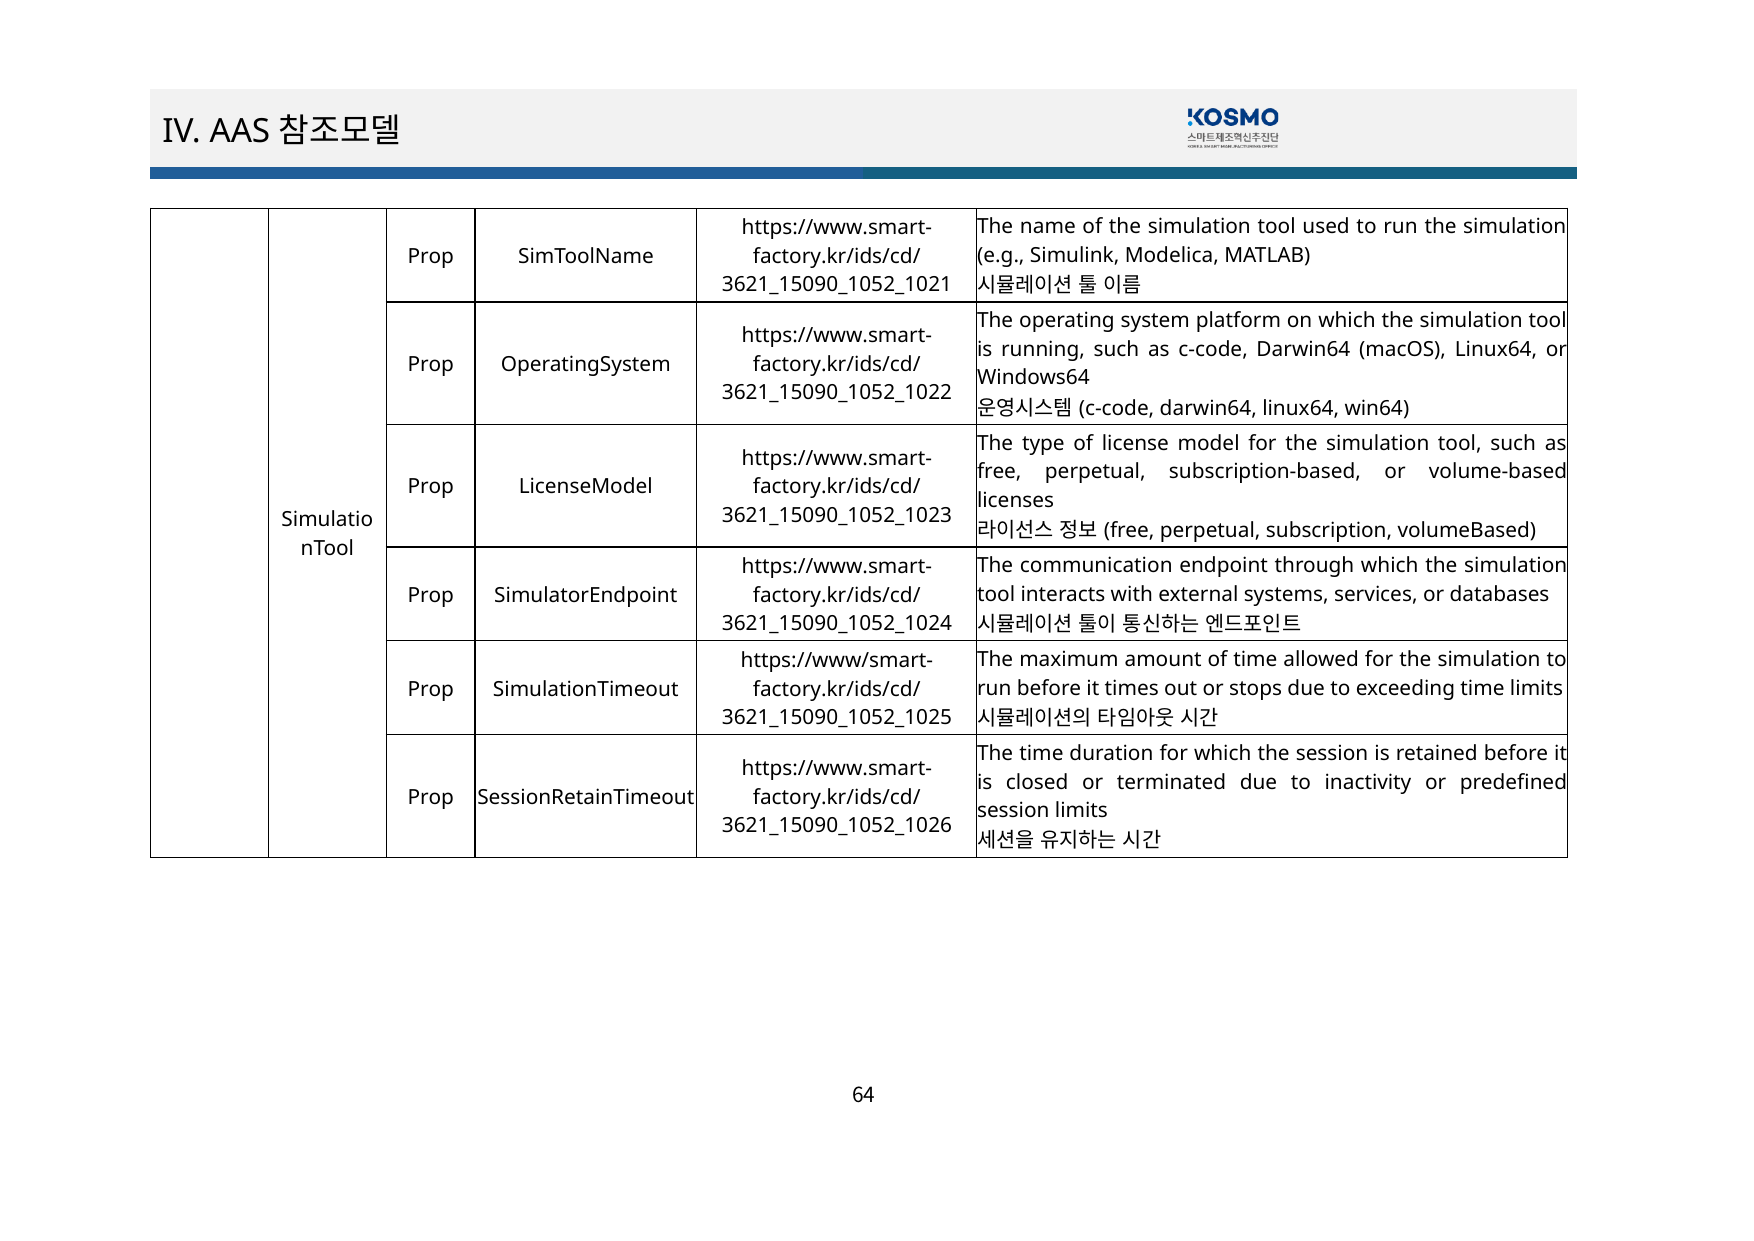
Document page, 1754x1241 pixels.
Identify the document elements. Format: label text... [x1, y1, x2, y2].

table_cell https://www/smart-factory.kr/ids/cd/3621_15090_1052_1025 [697, 641, 976, 734]
table_cell Prop [387, 209, 474, 301]
table_cell https://www.smart-factory.kr/ids/cd/3621_15090_1052_1022 [697, 303, 976, 424]
table_cell The maximum amount of time allowed for the simulation to run before it times out or stops due to exceeding time limits 시뮬레이션의 타임아웃 시간 [977, 641, 1567, 734]
table_cell The operating system platform on which the simulation tool is running, such as c-code, Darwin64 (macOS), Linux64, or Windows64 운영시스템 (c-code, darwin64, linux64, win64) [977, 303, 1567, 424]
picture [1187, 108, 1279, 148]
table_cell SessionRetainTimeout [476, 735, 696, 857]
table_cell SimulationTimeout [476, 641, 696, 734]
table_cell The type of license model for the simulation tool, such as free, perpetual, subscription-based, or volume-based licenses 라이선스 정보 (free, perpetual, subscription, volumeBased) [977, 425, 1567, 546]
table_cell https://www.smart-factory.kr/ids/cd/3621_15090_1052_1026 [697, 735, 976, 857]
table_cell https://www.smart-factory.kr/ids/cd/3621_15090_1052_1021 [697, 209, 976, 301]
table_cell LicenseModel [476, 425, 696, 546]
table_cell https://www.smart-factory.kr/ids/cd/3621_15090_1052_1024 [697, 548, 976, 640]
table_cell Prop [387, 641, 474, 734]
table_cell SimToolName [476, 209, 696, 301]
table_cell Prop [387, 548, 474, 640]
table_cell The time duration for which the session is retained before it is closed or terminated due to inactivity or predefined session limits 세션을 유지하는 시간 [977, 735, 1567, 857]
table_cell The name of the simulation tool used to run the simulation (e.g., Simulink, Modelica, MATLAB) 시뮬레이션 툴 이름 [977, 209, 1567, 301]
table_cell The communication endpoint through which the simulation tool interacts with external systems, services, or databases 시뮬레이션 툴이 통신하는 엔드포인트 [977, 548, 1567, 640]
table_cell Prop [387, 735, 474, 857]
table_cell Prop [387, 425, 474, 546]
table_cell SimulatorEndpoint [476, 548, 696, 640]
table_cell Prop [387, 303, 474, 424]
table_cell SimulationTool [269, 209, 386, 857]
table_cell OperatingSystem [476, 303, 696, 424]
table_cell https://www.smart-factory.kr/ids/cd/3621_15090_1052_1023 [697, 425, 976, 546]
